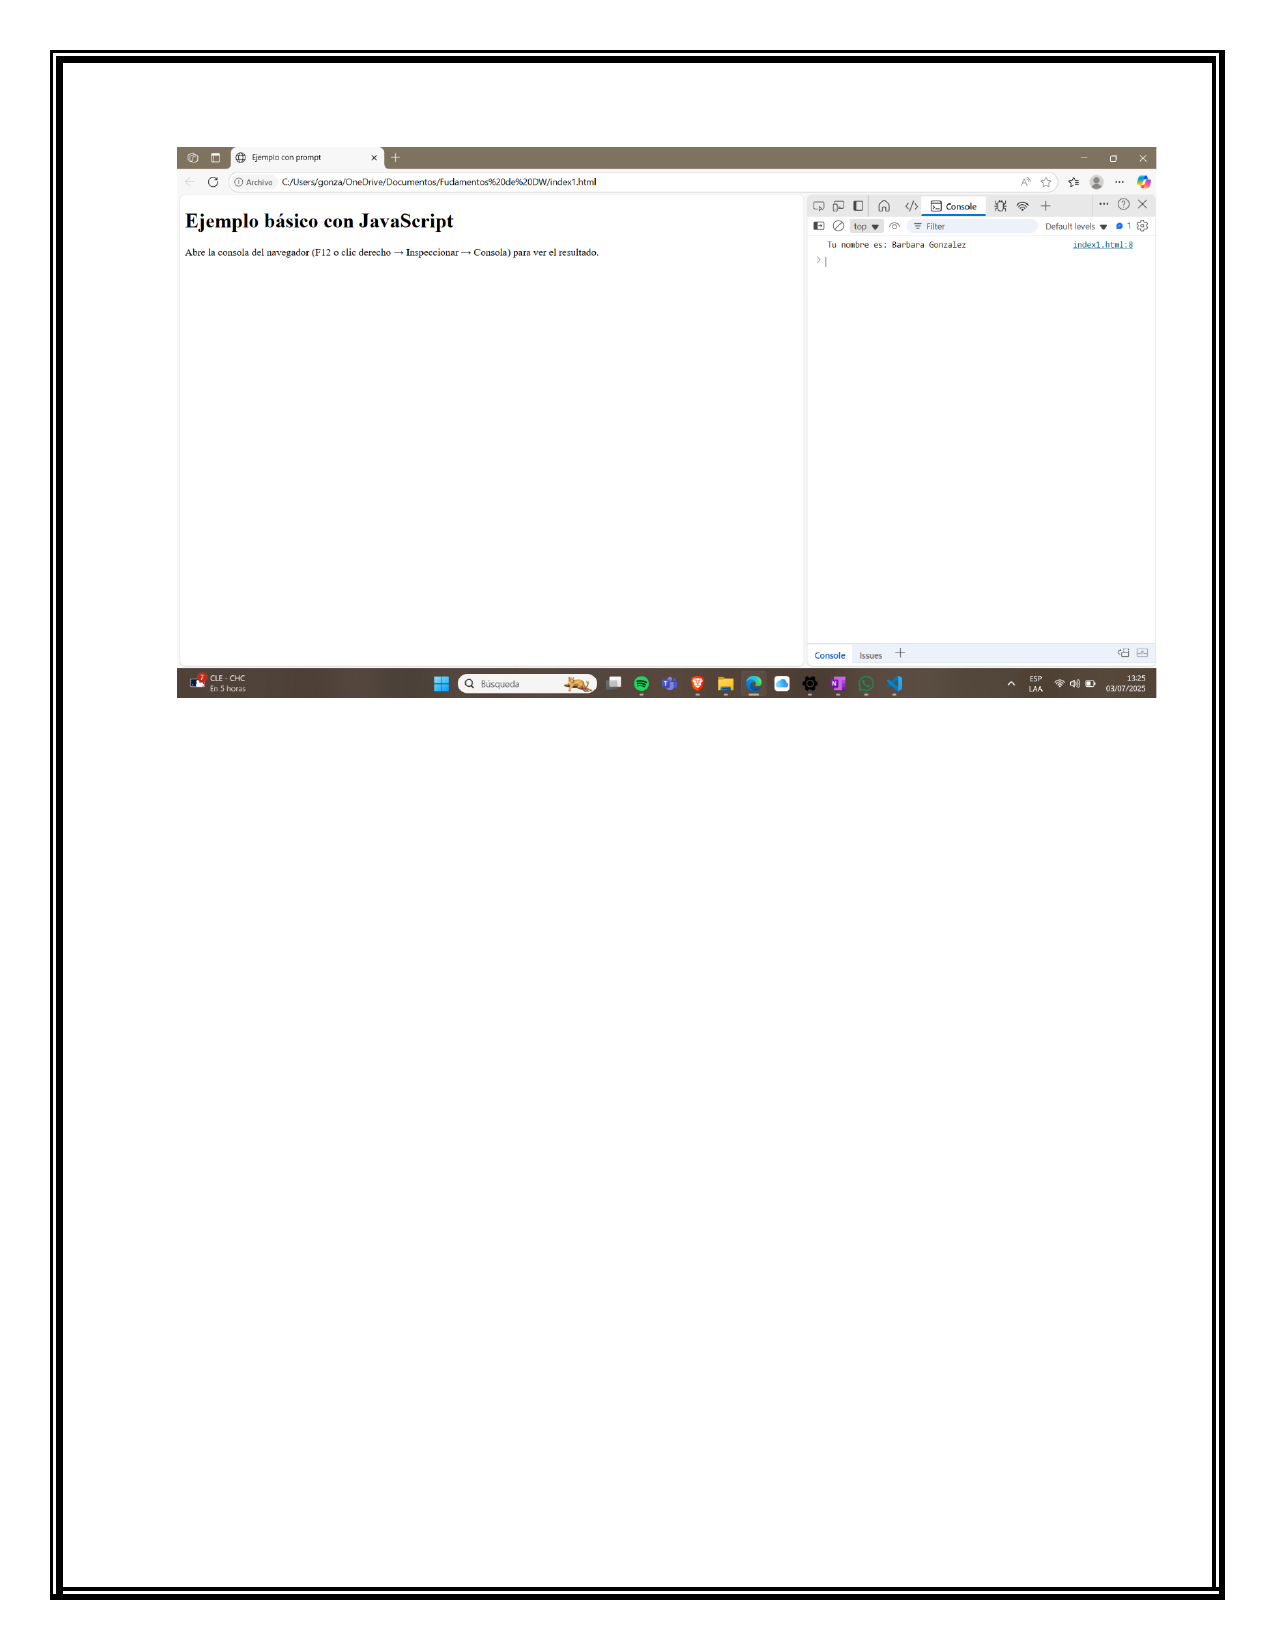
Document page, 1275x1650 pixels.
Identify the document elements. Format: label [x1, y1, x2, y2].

picture [177, 147, 1157, 698]
